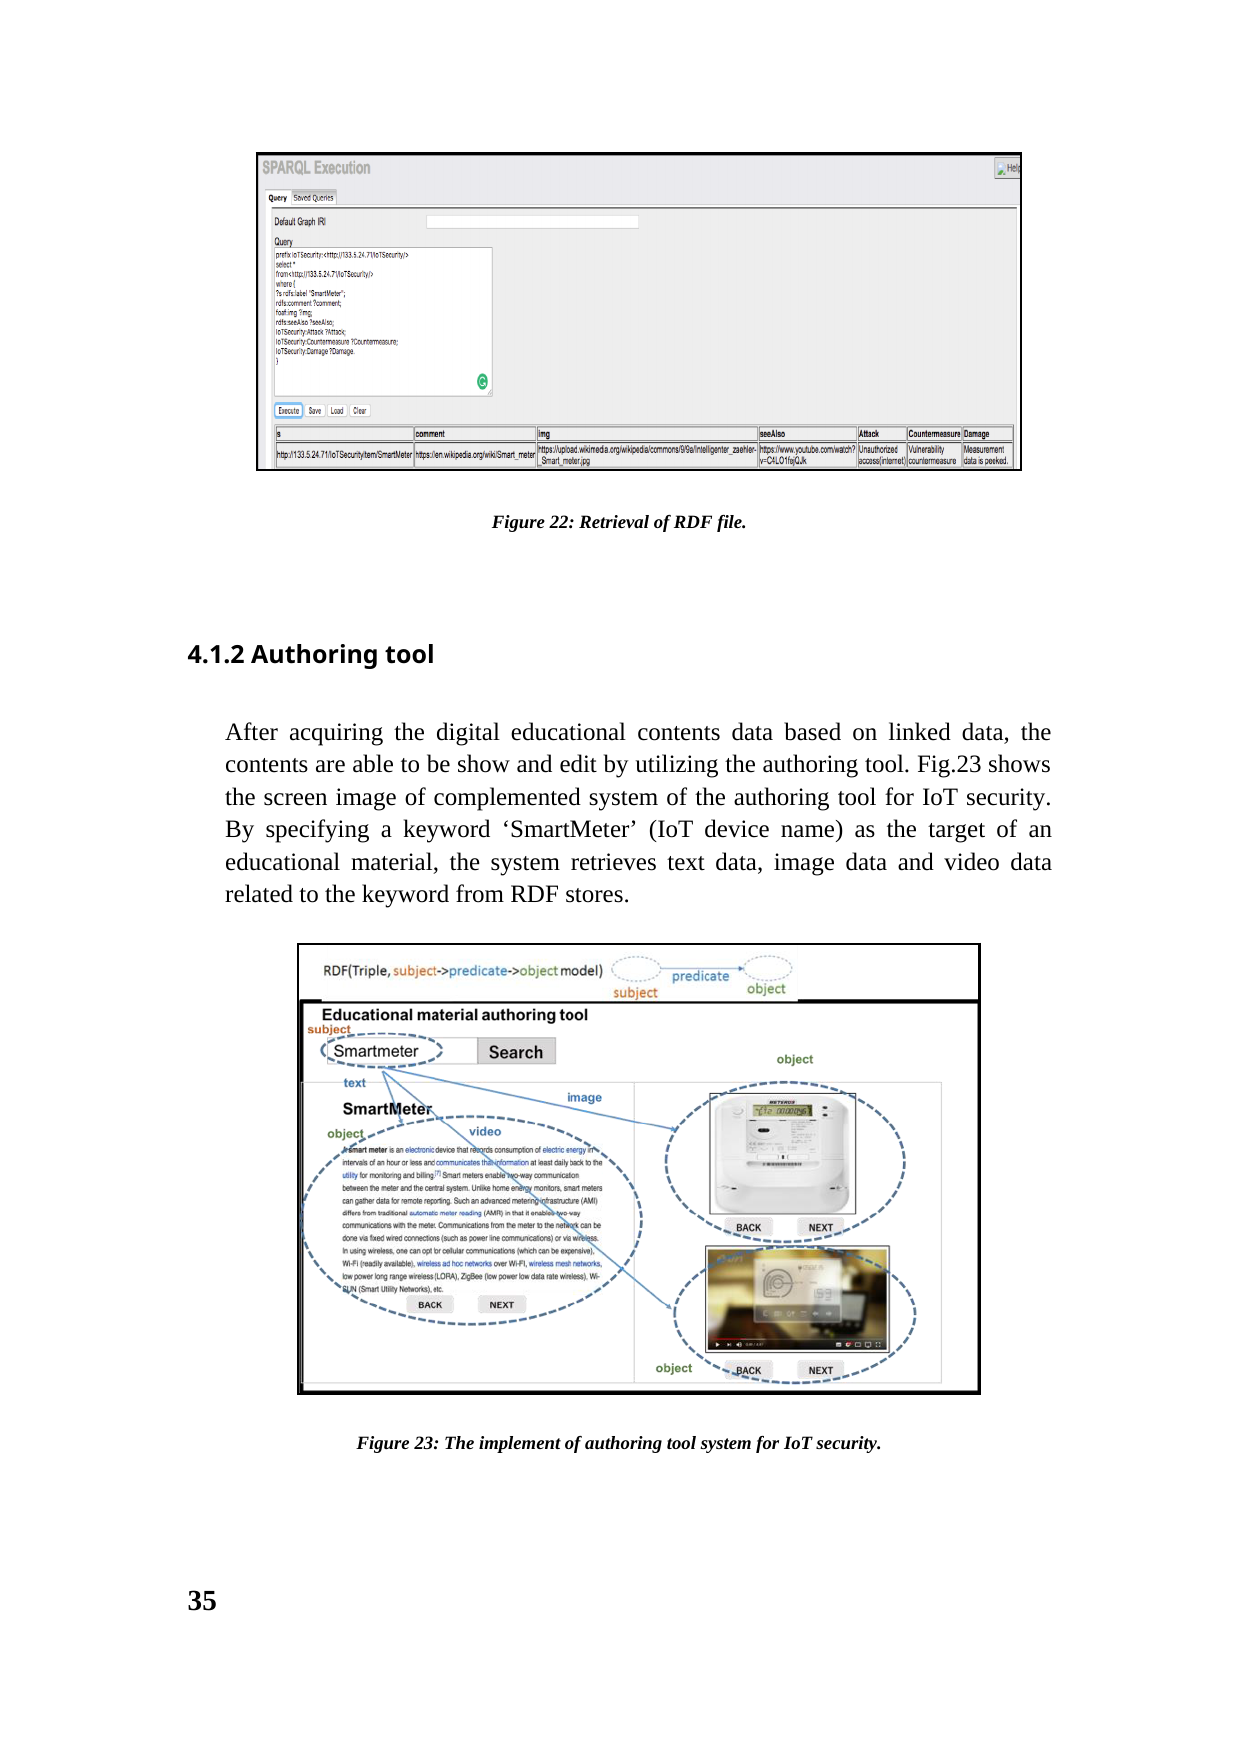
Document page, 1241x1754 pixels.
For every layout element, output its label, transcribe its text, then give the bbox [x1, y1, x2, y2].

picture [258, 154, 1020, 469]
picture [299, 945, 978, 1393]
subtitle 4.1.2 Authoring tool [187, 621, 1053, 686]
text Figure 22: Retrieval of RDF file. [187, 506, 1053, 538]
text Figure 23: The implement of authoring tool system for IoT security. [187, 1427, 1053, 1459]
list After acquiring the digital educational contents data based on linked data, the contents are able to be show and edit by utilizing the authoring tool. Fig.23 shows the screen image of complemented system of the authoring tool for IoT security. By specifying a keyword ‘SmartMeter’ (IoT device name) as the target of an educational material, the system retrieves text data, image data and video data related to the keyword from RDF stores. [225, 715, 1053, 910]
